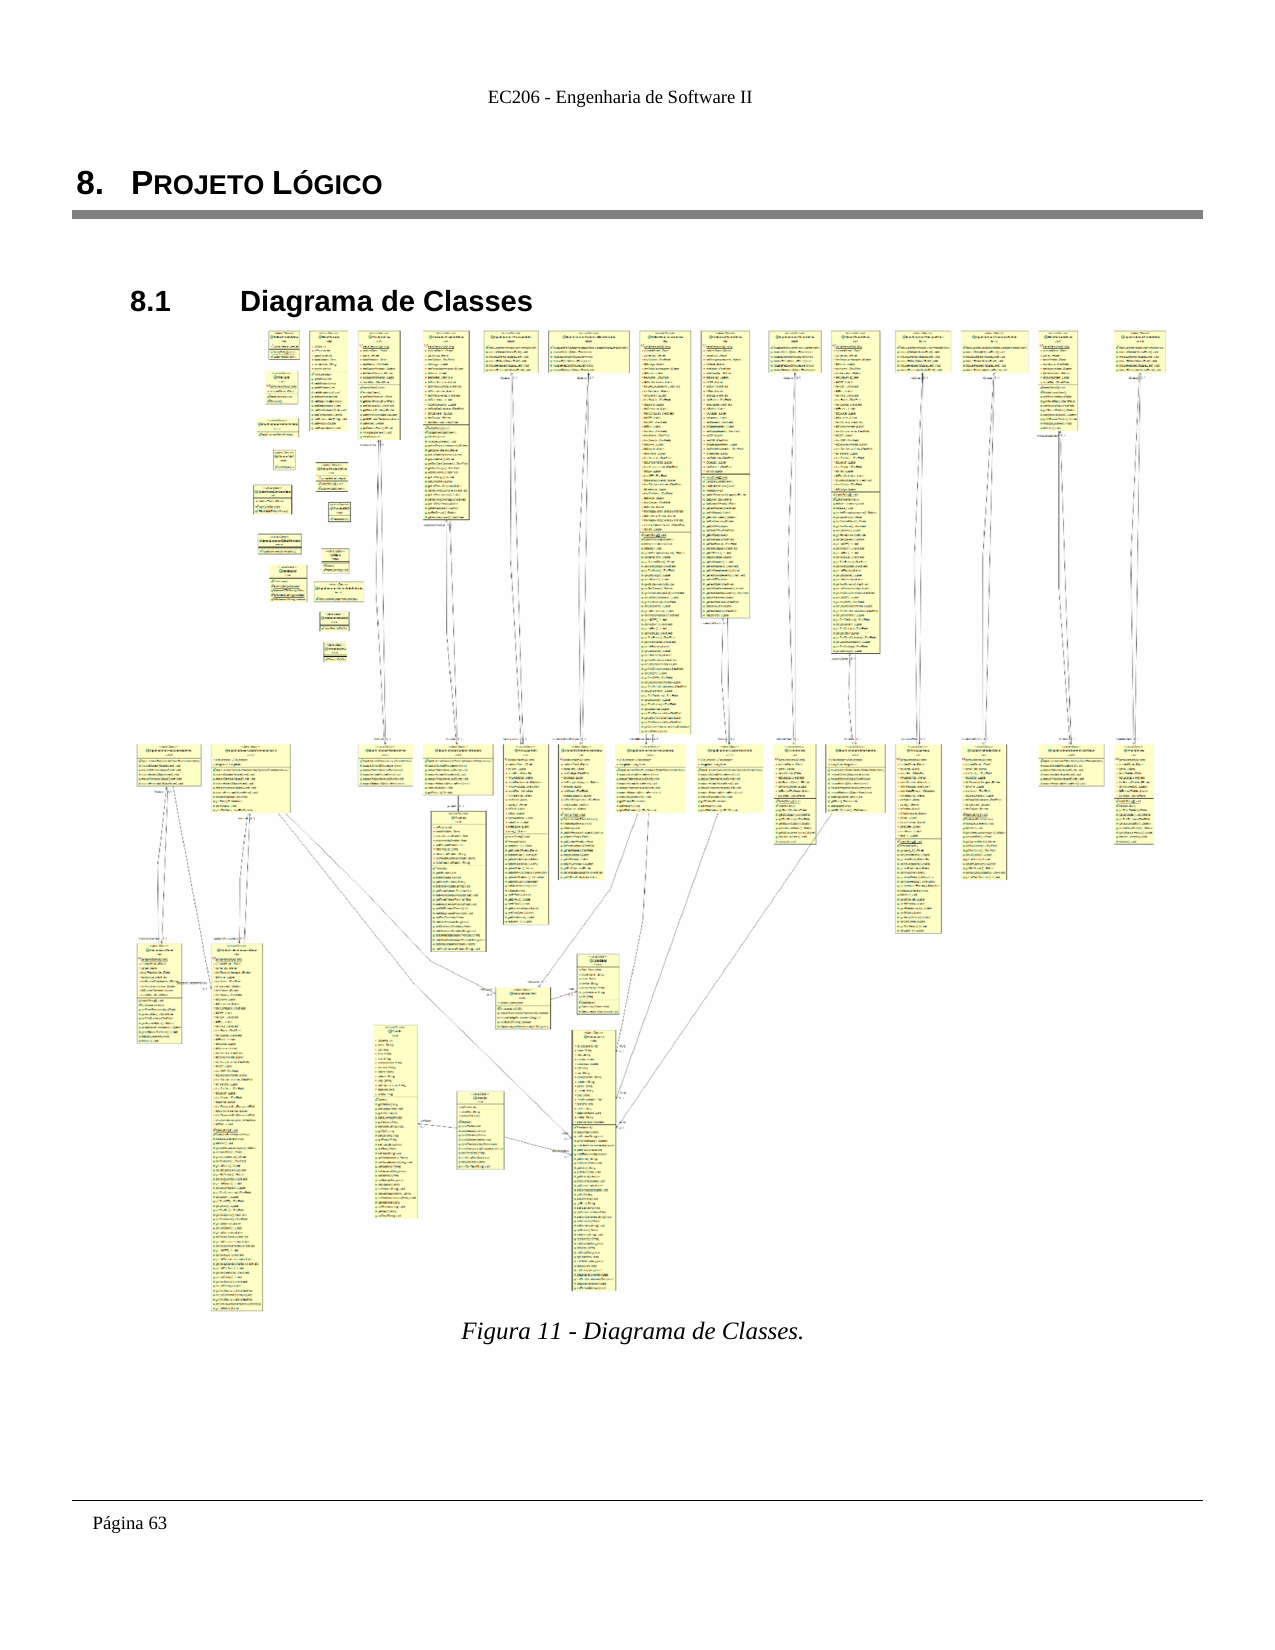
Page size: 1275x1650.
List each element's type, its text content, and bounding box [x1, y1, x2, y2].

picture [135, 329, 1167, 1312]
subtitle 8.1 Diagrama de Classes [130, 284, 1223, 318]
text 8. PROJETO LÓGICO [73, 163, 463, 202]
text Figura 11 - Diagrama de Classes. [387, 1316, 1222, 1345]
